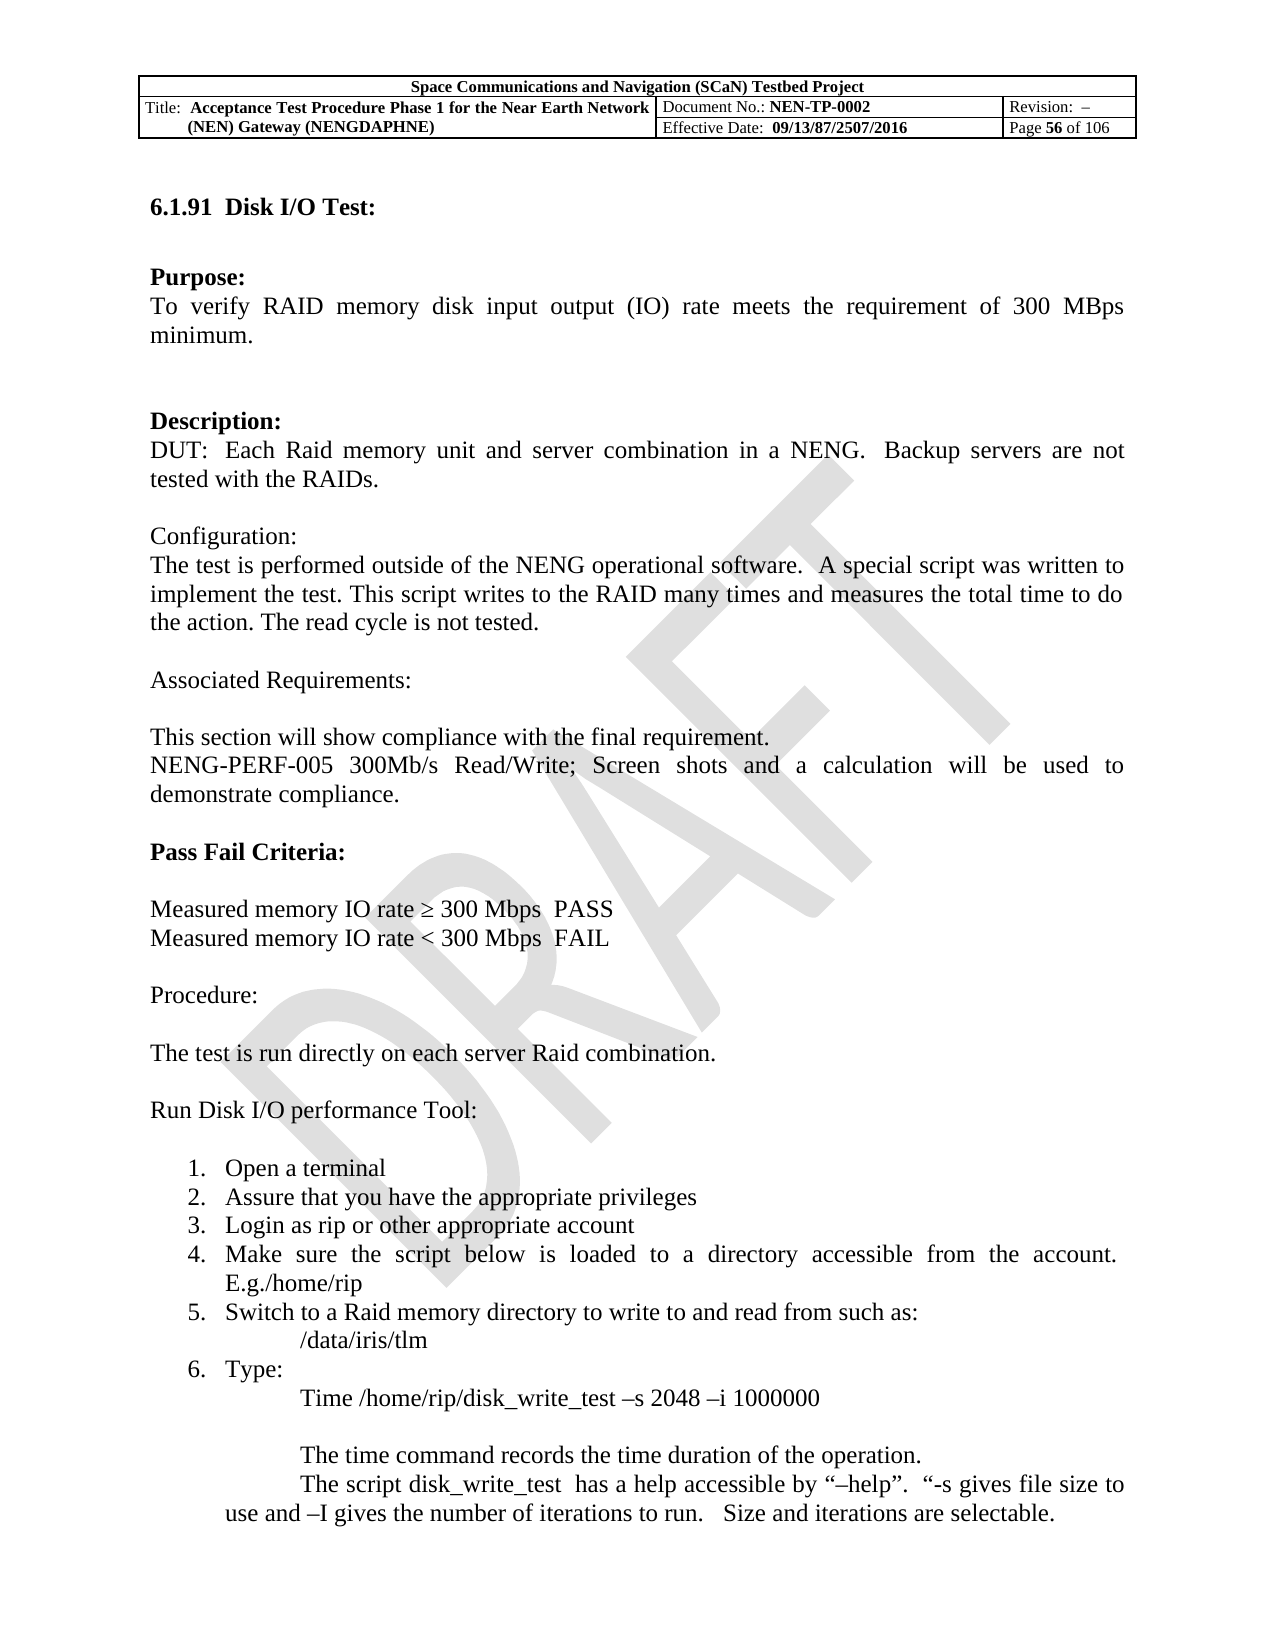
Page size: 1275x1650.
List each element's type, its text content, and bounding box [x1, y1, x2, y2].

subtitle Disk I/O Test: [150, 192, 1125, 221]
